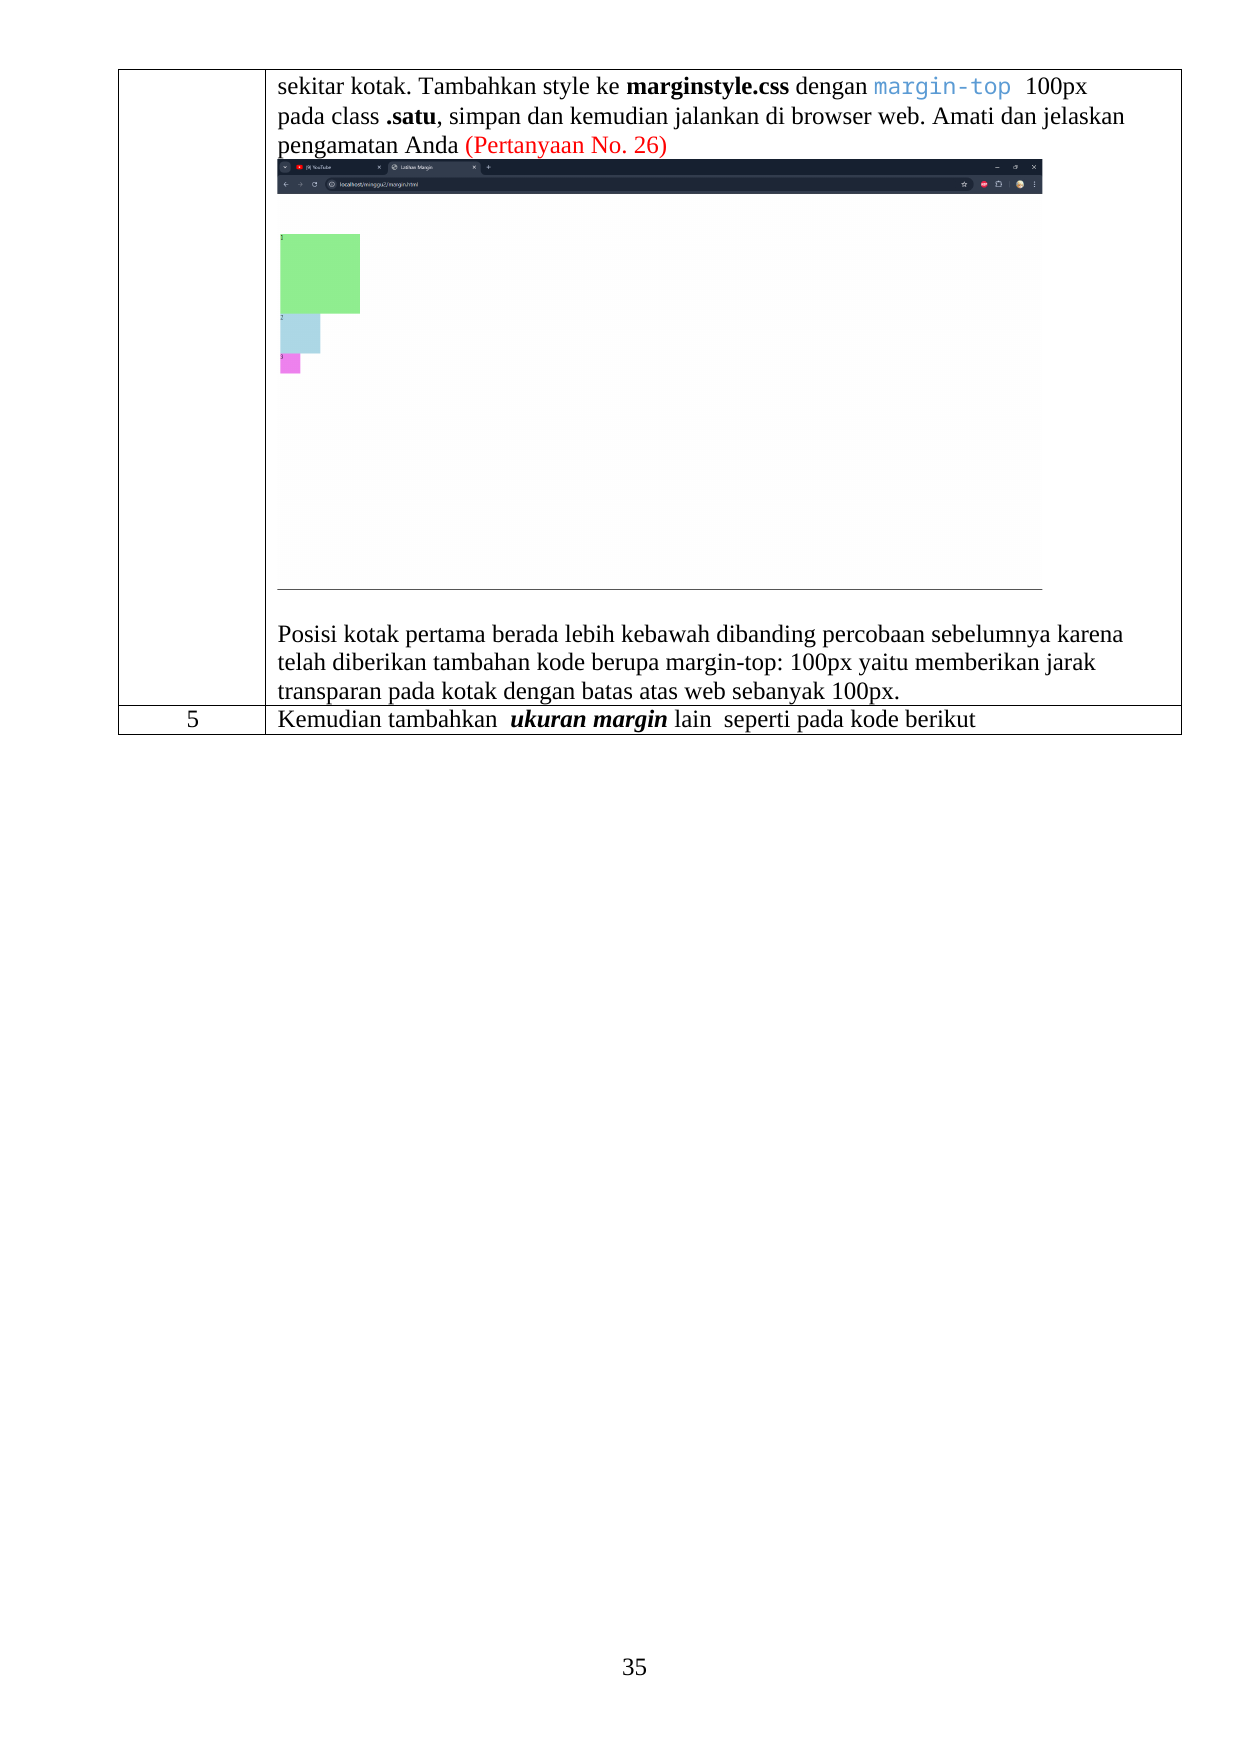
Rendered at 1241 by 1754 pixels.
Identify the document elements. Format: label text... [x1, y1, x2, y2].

table_cell Kemudian tambahkan ukuran margin lain seperti pada kode berikut [266, 706, 1181, 733]
picture [277, 159, 1043, 590]
table_cell 4 [119, 70, 265, 705]
table_cell 5 [119, 706, 265, 733]
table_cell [266, 70, 1181, 705]
